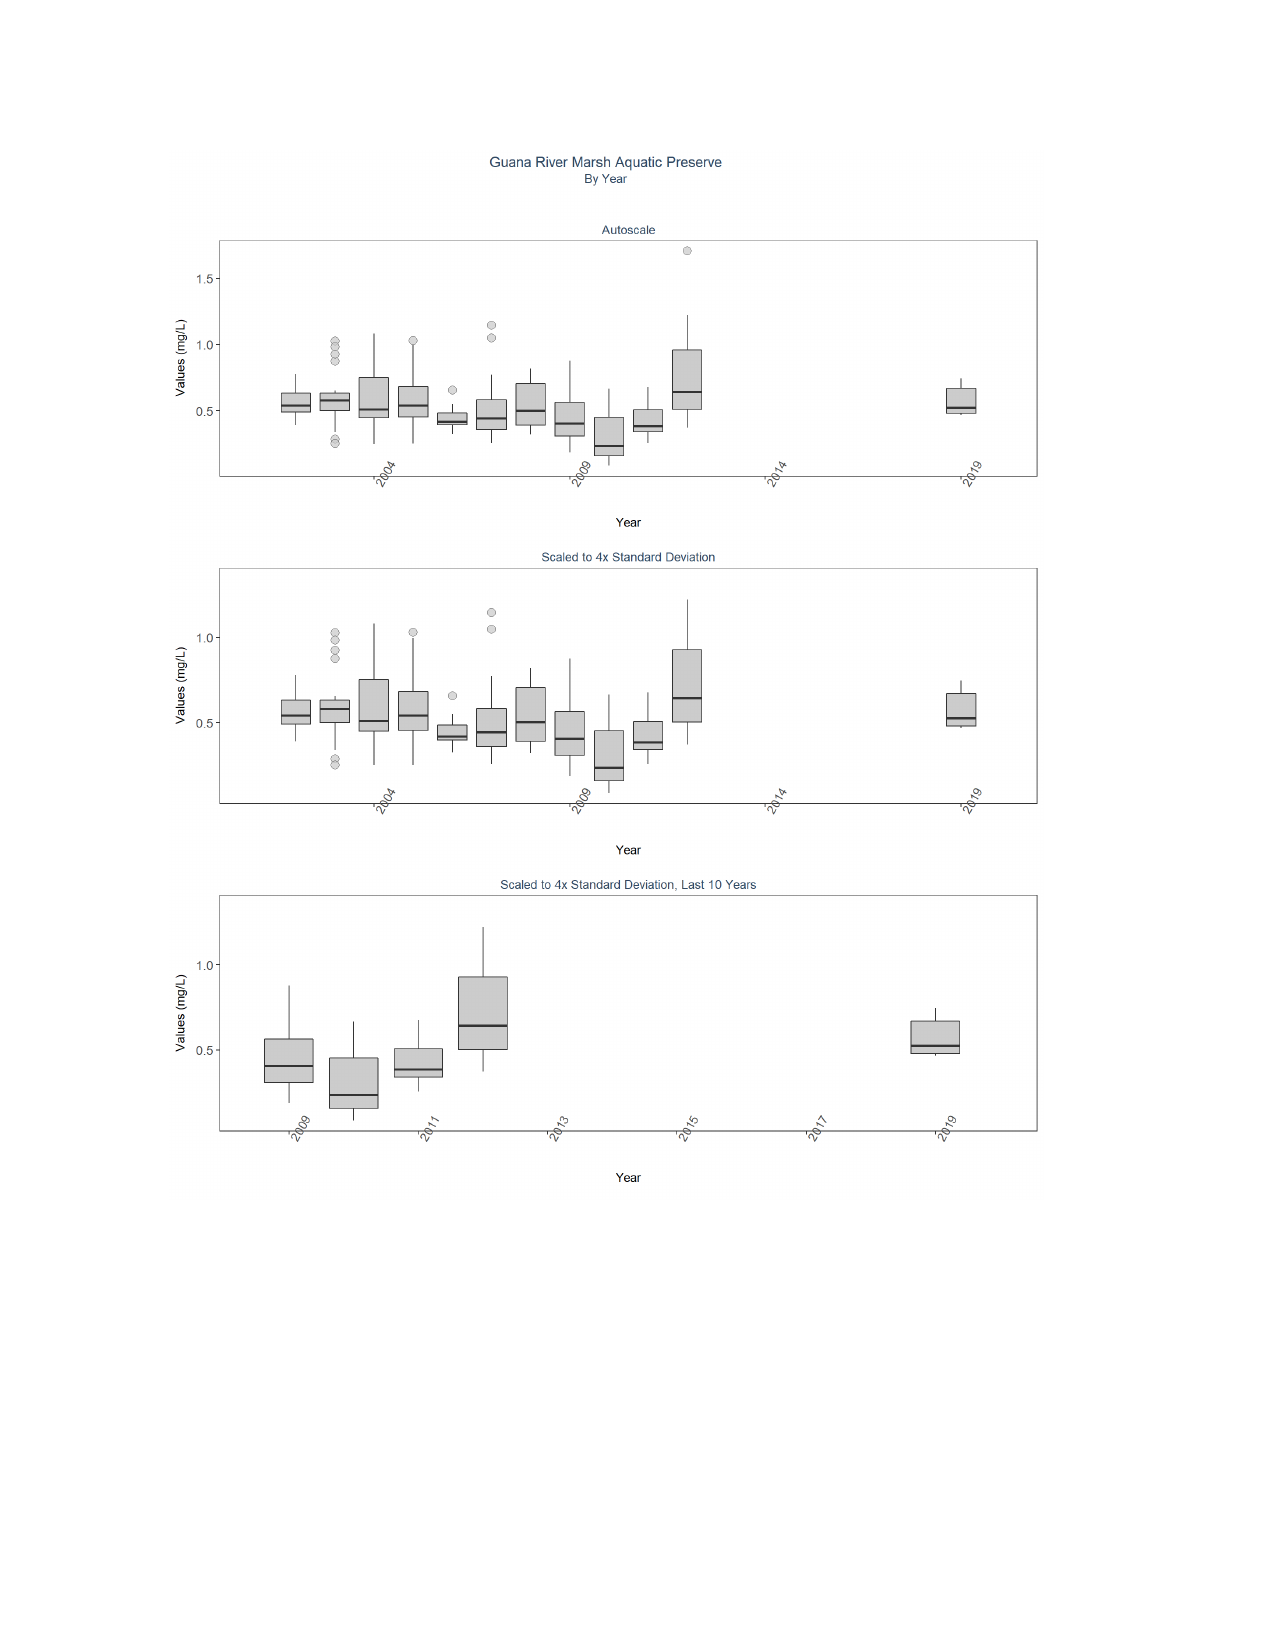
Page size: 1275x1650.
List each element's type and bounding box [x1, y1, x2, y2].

picture [168, 150, 1044, 1200]
